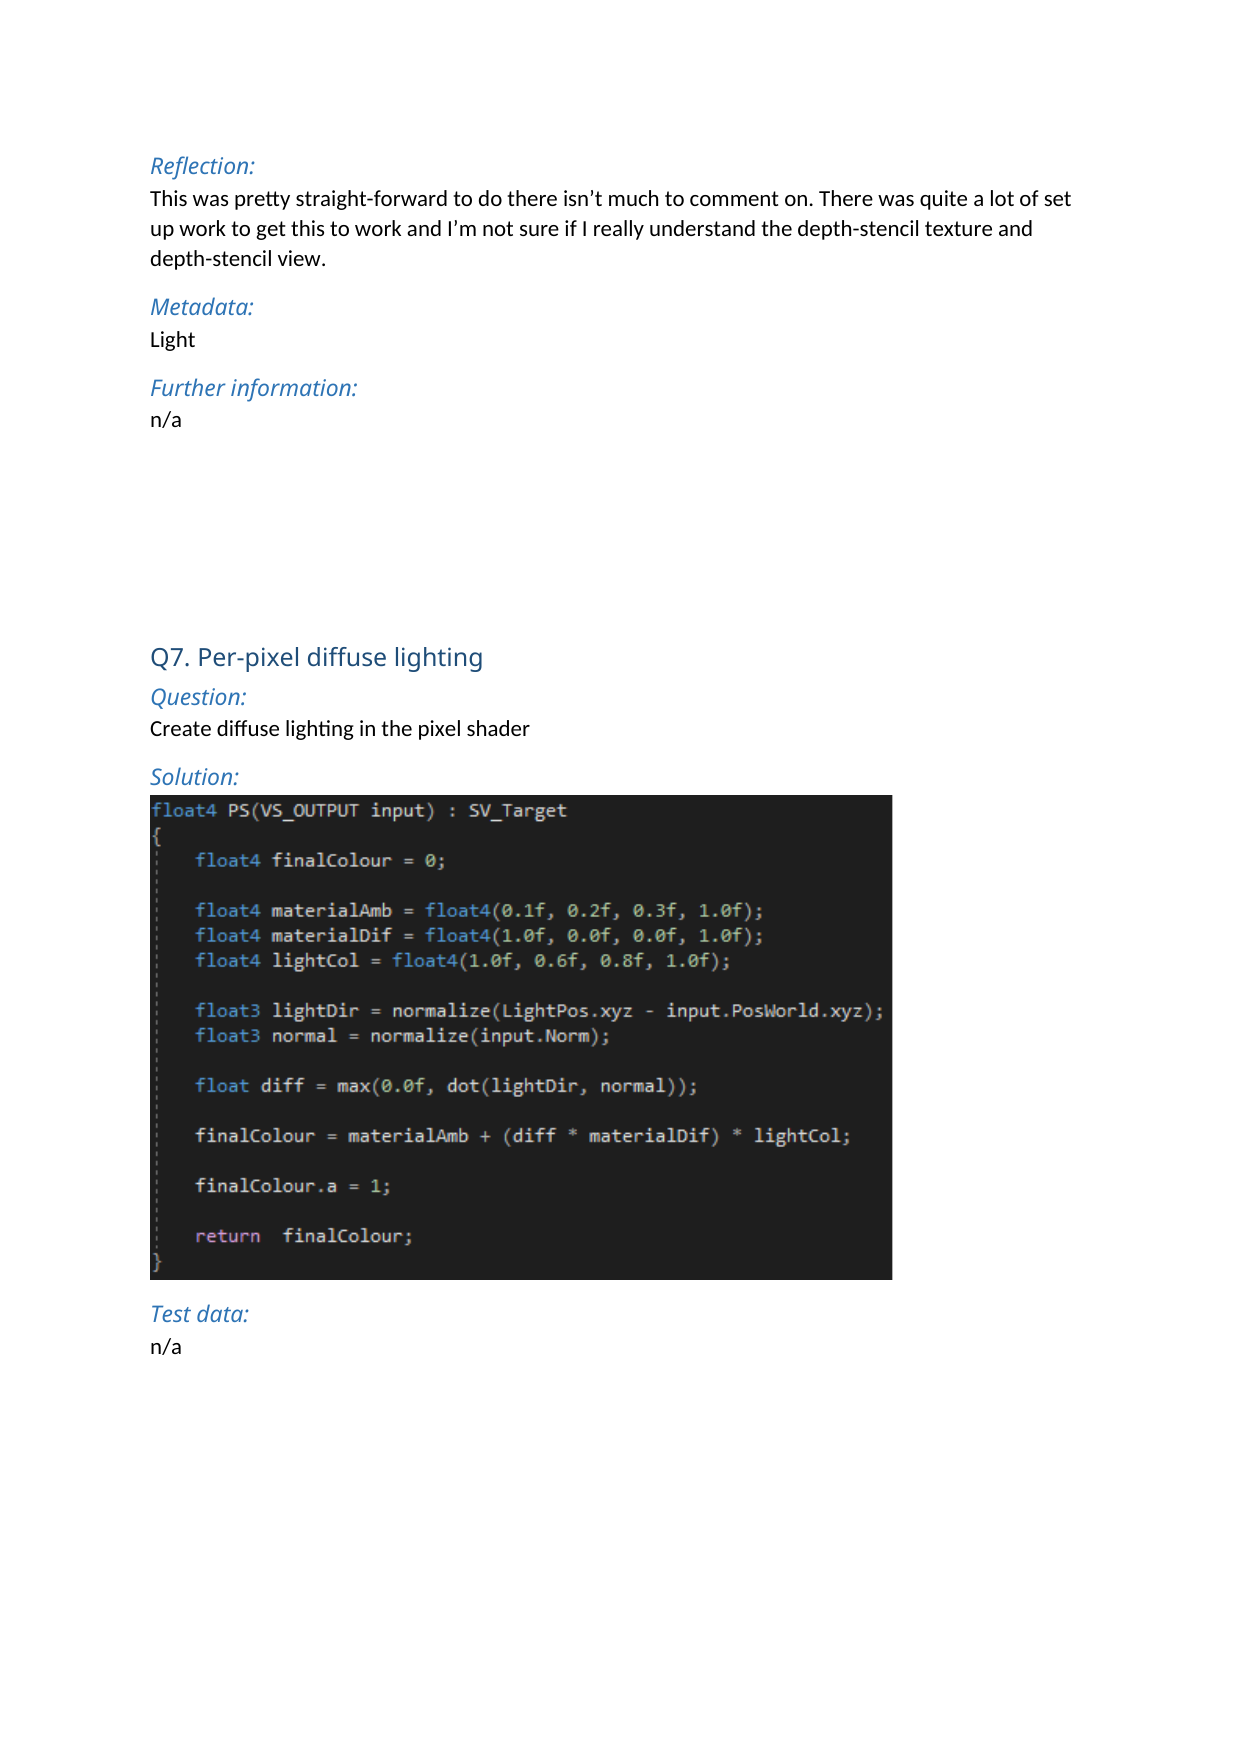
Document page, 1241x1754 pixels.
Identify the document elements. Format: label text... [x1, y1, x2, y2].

subtitle Solution: [150, 761, 1090, 793]
subtitle Further information: [150, 372, 1090, 403]
text This was pretty straight-forward to do there isn’t much to comment on. There was quite a lot of set up work to get this to work and I’m not sure if I really understand the depth-stencil texture and depth-stencil view. [150, 184, 1090, 272]
subtitle Question: [150, 681, 1090, 712]
picture [150, 795, 893, 1280]
subtitle Test data: [150, 1298, 1090, 1330]
subtitle Reflection: [150, 150, 1090, 181]
text n/a [150, 1332, 1090, 1360]
subtitle Metadata: [150, 291, 1090, 322]
text Light [150, 325, 1090, 353]
text n/a [150, 405, 1090, 433]
text Create diffuse lighting in the pixel shader [150, 714, 1090, 742]
subtitle Q7. Per-pixel diffuse lighting [150, 640, 1090, 674]
